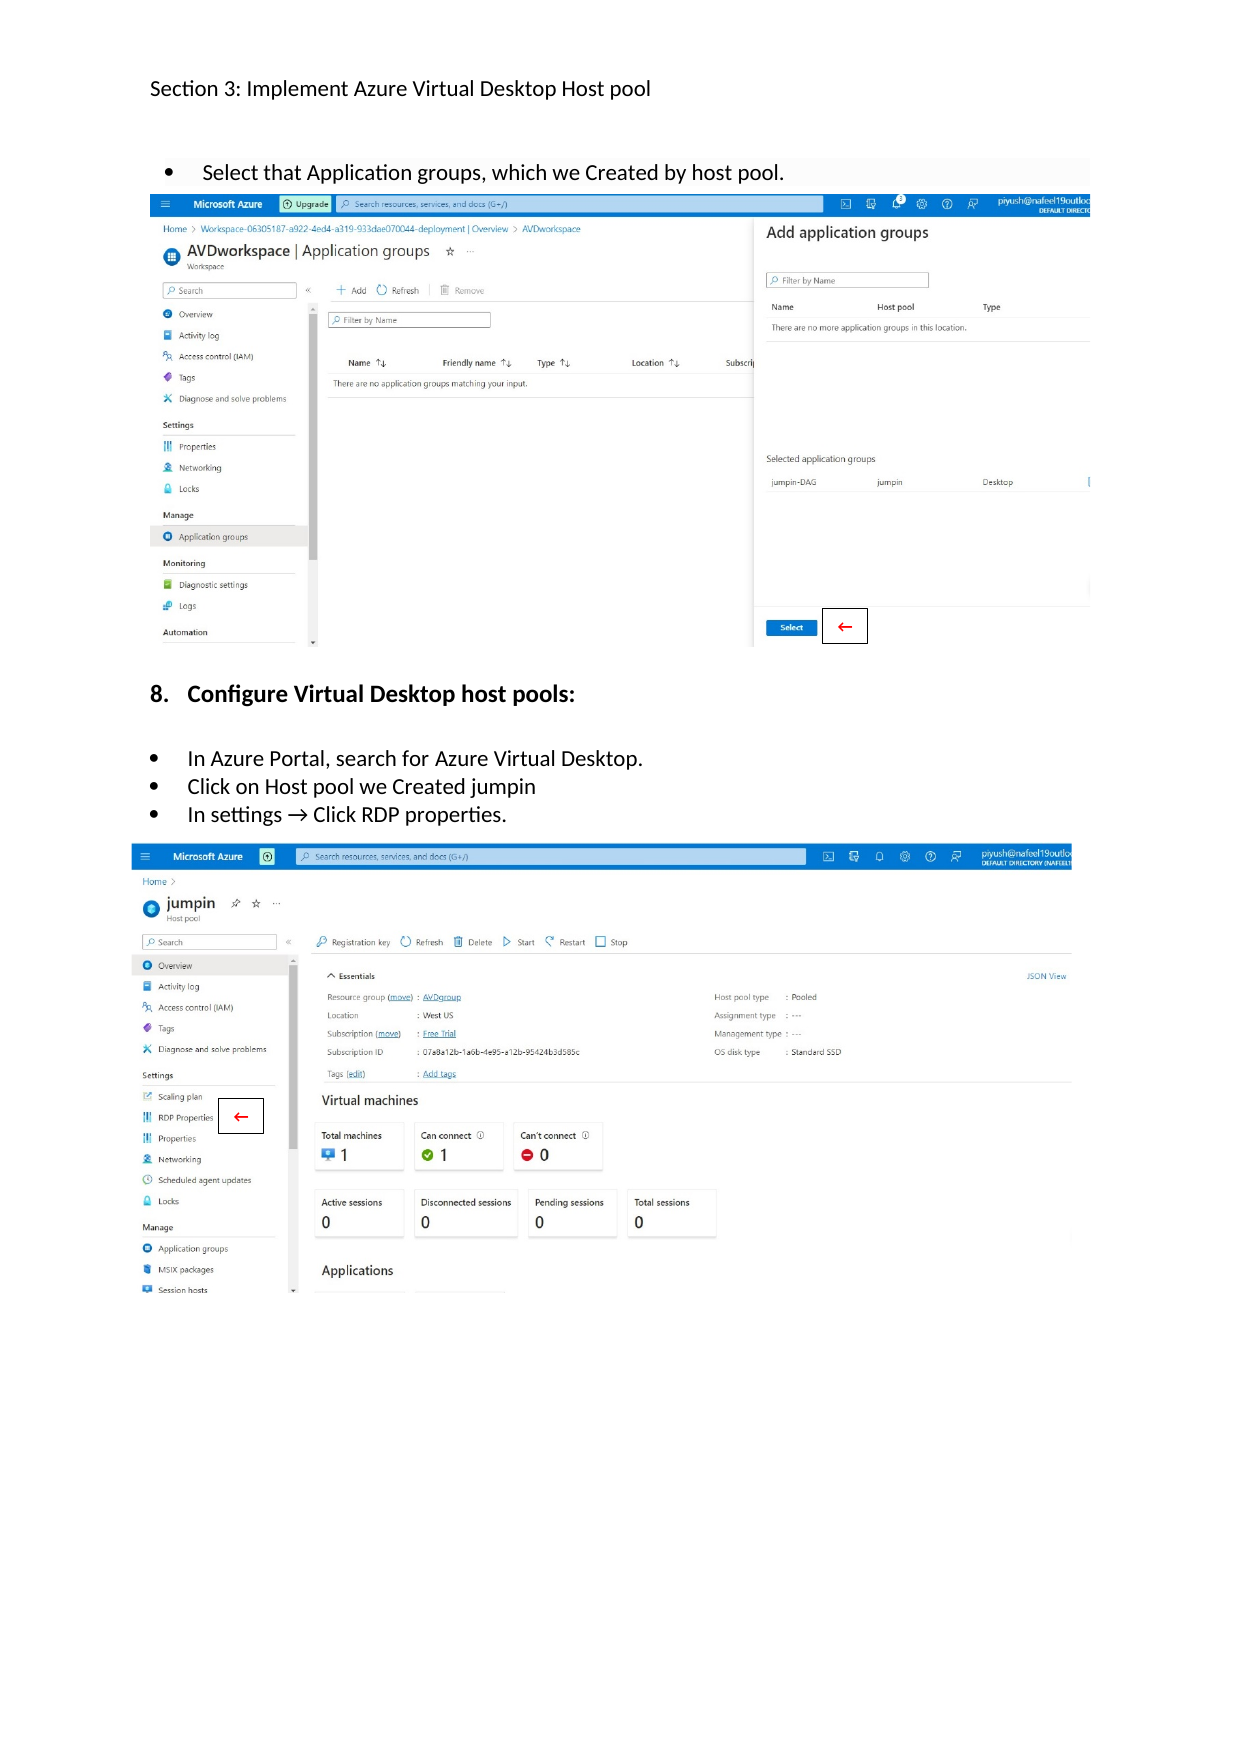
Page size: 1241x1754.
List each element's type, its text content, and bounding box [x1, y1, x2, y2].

list Select that Application groups, which we Created by host pool. [165, 158, 1090, 186]
list In Azure Portal, search for Azure Virtual Desktop. [150, 744, 1090, 772]
list Configure Virtual Desktop host pools: [150, 647, 1090, 709]
picture [150, 194, 1091, 647]
list Click on Host pool we Created jumpin [150, 772, 1090, 800]
picture [131, 842, 1072, 1293]
list In settings → Click RDP properties. [150, 800, 1090, 828]
